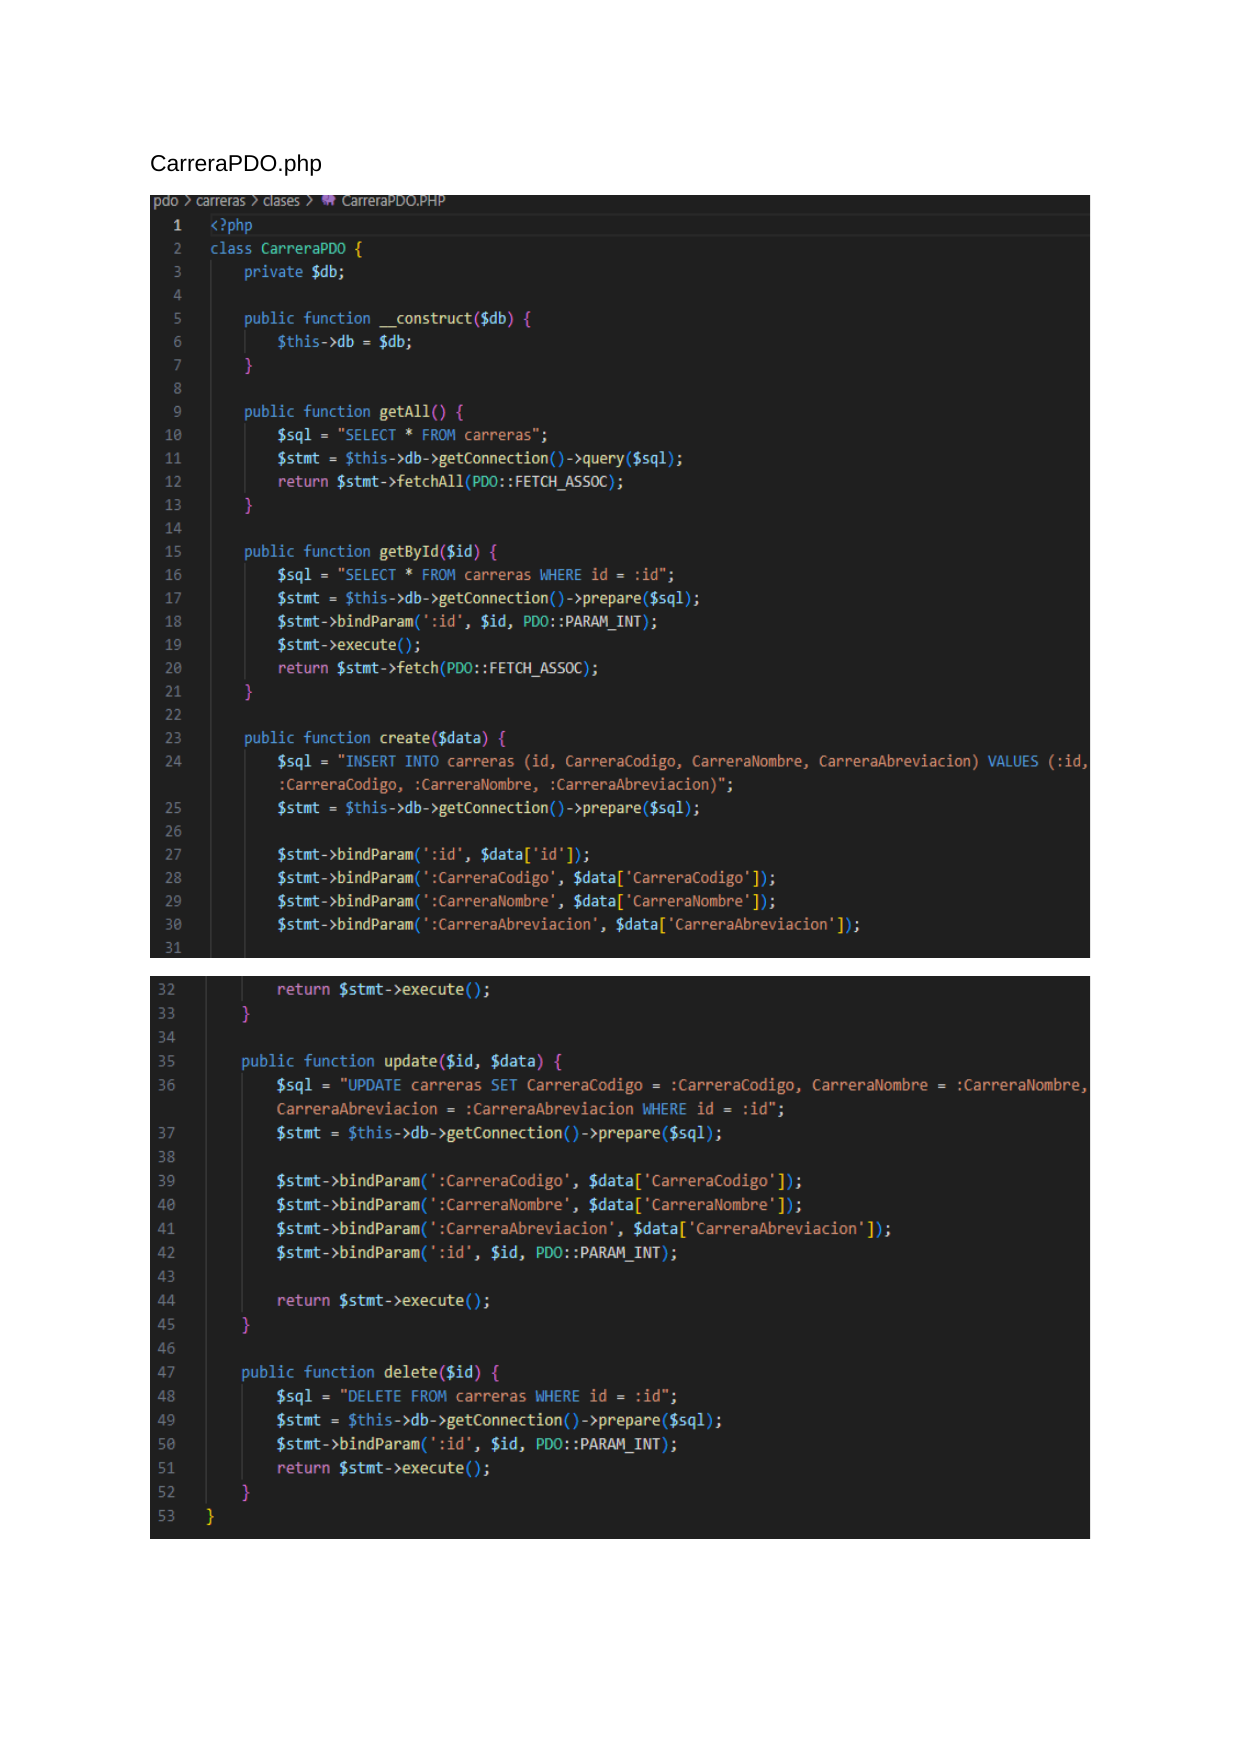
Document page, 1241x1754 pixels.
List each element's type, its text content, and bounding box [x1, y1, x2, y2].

text CarreraPDO.php [150, 150, 1090, 176]
